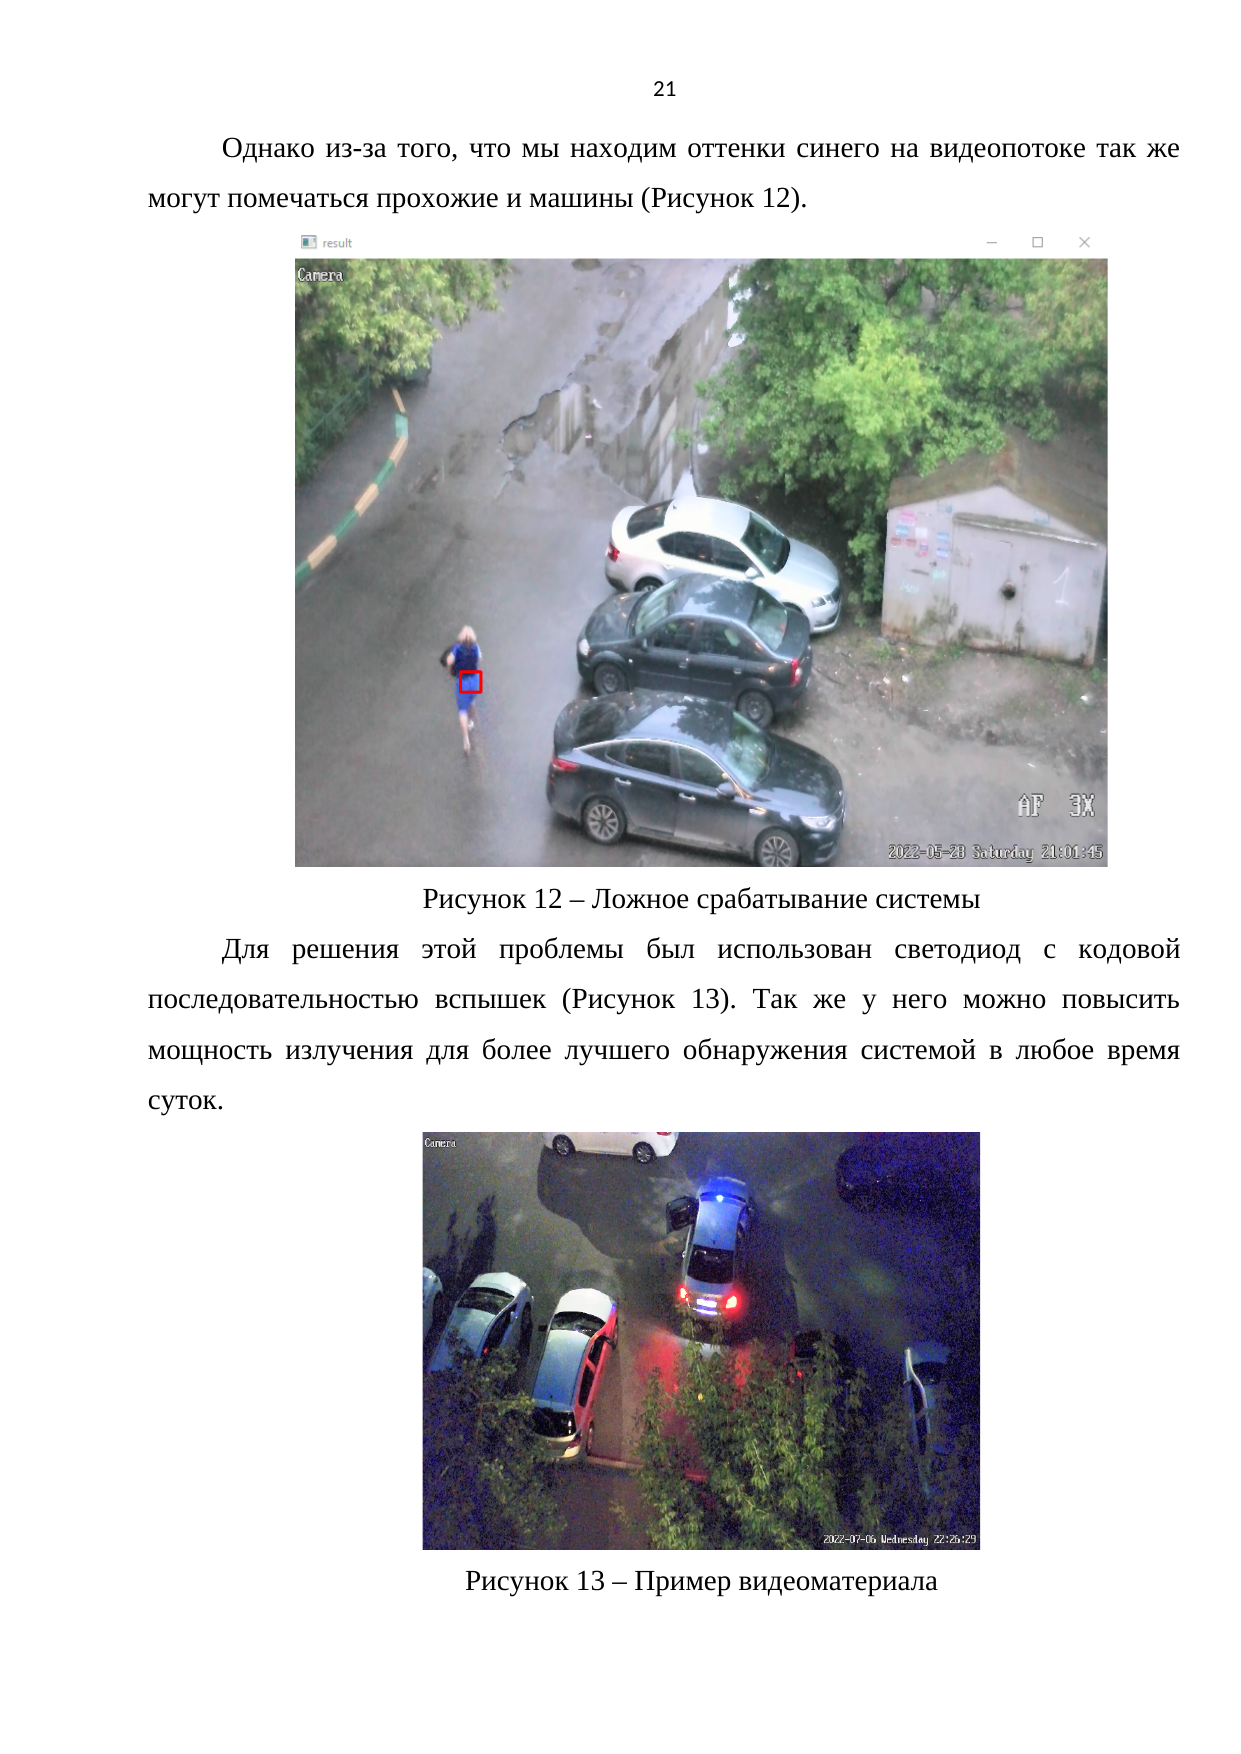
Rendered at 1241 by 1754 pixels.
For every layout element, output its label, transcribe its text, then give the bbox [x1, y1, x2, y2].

text Для решения этой проблемы был использован светодиод с кодовой последовательностью вспышек (Рисунок 13). Так же у него можно повысить мощность излучения для более лучшего обнаружения системой в любое время суток. [148, 931, 1181, 1116]
text Рисунок 13 – Пример видеоматериала [148, 1563, 1181, 1597]
picture [295, 230, 1108, 867]
text Рисунок 12 – Ложное срабатывание системы [148, 881, 1181, 914]
text Однако из-за того, что мы находим оттенки синего на видеопотоке так же могут помечаться прохожие и машины (Рисунок 12). [148, 130, 1181, 214]
picture [422, 1132, 981, 1550]
